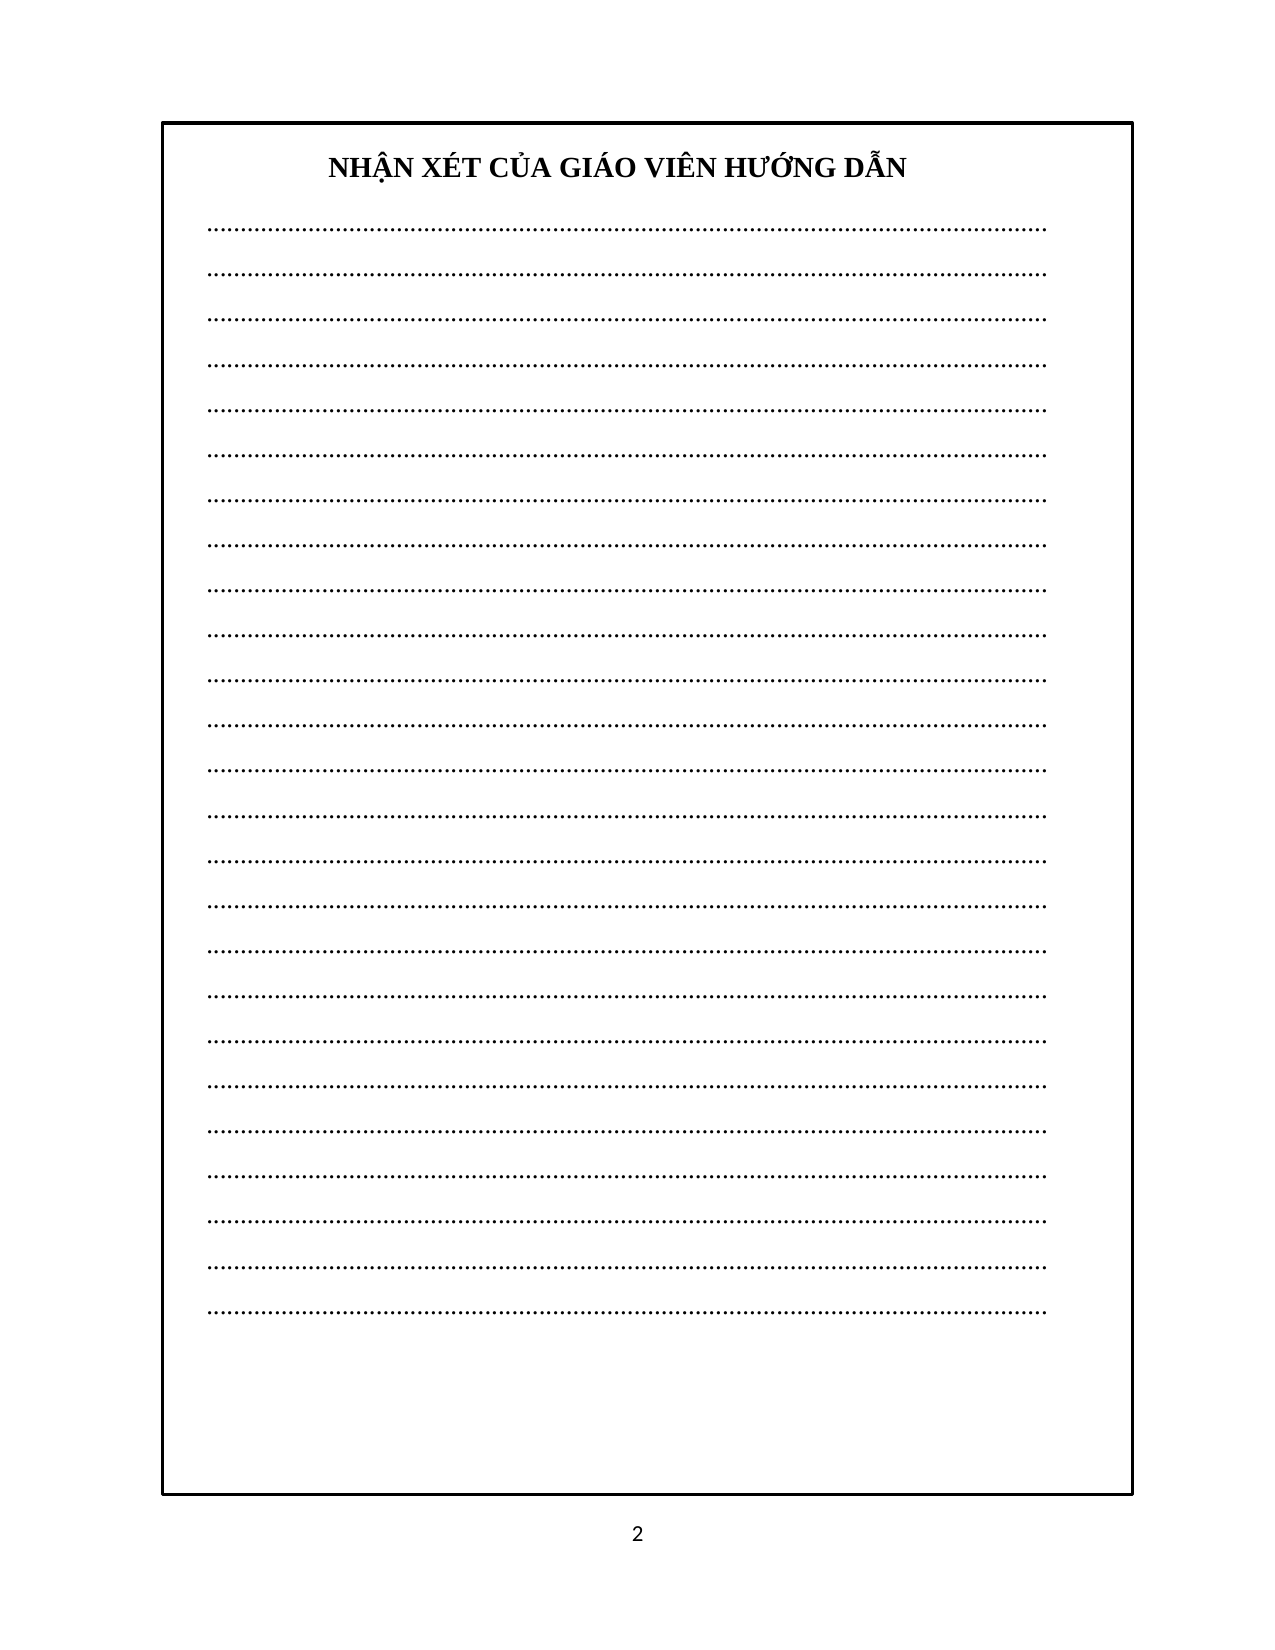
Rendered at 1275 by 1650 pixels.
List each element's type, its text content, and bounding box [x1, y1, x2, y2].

text NHẬN XÉT CỦA GIÁO VIÊN HƯỚNG DẪN [197, 150, 1125, 183]
